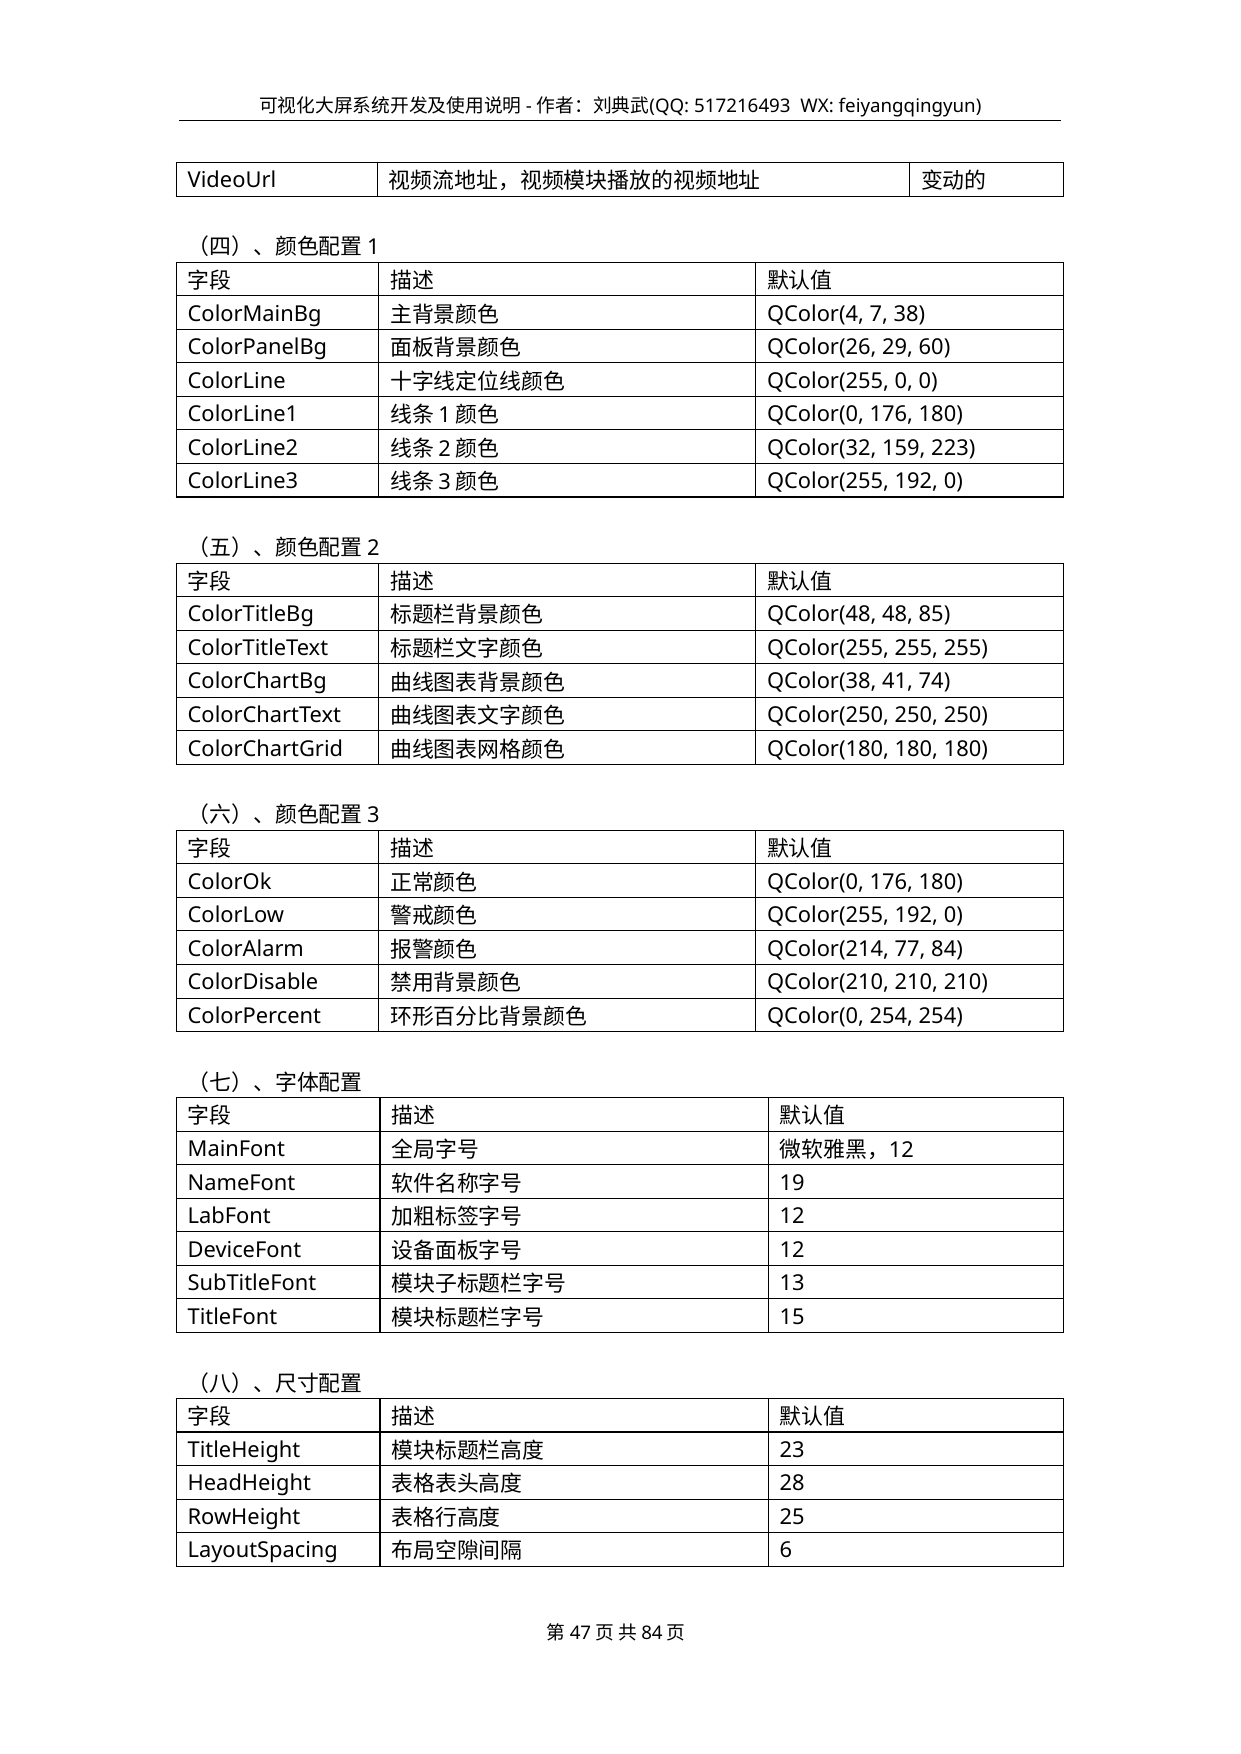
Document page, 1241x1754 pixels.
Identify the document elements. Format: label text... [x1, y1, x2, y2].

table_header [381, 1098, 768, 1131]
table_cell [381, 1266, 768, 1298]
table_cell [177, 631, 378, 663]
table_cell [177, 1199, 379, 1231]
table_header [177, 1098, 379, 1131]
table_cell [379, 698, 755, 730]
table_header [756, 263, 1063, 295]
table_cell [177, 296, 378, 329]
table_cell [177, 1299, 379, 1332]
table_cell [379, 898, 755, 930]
text （四）、颜色配置1 [187, 229, 1053, 262]
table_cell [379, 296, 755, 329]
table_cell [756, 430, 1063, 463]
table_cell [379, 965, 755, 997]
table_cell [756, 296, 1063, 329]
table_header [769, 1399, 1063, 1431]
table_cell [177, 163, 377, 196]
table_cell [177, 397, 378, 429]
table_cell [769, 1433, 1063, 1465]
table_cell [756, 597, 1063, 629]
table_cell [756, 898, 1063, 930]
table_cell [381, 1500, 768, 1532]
text （五）、颜色配置2 [187, 530, 1053, 562]
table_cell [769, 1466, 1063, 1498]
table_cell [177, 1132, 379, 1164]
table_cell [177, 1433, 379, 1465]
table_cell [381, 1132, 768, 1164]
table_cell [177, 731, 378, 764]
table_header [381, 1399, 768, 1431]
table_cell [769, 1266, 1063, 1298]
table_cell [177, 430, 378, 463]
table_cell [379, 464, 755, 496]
text （七）、字体配置 [187, 1064, 1053, 1097]
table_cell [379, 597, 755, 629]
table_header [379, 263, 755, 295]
text （六）、颜色配置3 [187, 797, 1053, 830]
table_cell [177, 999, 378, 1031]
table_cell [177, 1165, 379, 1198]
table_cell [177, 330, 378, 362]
text （八）、尺寸配置 [187, 1365, 1053, 1398]
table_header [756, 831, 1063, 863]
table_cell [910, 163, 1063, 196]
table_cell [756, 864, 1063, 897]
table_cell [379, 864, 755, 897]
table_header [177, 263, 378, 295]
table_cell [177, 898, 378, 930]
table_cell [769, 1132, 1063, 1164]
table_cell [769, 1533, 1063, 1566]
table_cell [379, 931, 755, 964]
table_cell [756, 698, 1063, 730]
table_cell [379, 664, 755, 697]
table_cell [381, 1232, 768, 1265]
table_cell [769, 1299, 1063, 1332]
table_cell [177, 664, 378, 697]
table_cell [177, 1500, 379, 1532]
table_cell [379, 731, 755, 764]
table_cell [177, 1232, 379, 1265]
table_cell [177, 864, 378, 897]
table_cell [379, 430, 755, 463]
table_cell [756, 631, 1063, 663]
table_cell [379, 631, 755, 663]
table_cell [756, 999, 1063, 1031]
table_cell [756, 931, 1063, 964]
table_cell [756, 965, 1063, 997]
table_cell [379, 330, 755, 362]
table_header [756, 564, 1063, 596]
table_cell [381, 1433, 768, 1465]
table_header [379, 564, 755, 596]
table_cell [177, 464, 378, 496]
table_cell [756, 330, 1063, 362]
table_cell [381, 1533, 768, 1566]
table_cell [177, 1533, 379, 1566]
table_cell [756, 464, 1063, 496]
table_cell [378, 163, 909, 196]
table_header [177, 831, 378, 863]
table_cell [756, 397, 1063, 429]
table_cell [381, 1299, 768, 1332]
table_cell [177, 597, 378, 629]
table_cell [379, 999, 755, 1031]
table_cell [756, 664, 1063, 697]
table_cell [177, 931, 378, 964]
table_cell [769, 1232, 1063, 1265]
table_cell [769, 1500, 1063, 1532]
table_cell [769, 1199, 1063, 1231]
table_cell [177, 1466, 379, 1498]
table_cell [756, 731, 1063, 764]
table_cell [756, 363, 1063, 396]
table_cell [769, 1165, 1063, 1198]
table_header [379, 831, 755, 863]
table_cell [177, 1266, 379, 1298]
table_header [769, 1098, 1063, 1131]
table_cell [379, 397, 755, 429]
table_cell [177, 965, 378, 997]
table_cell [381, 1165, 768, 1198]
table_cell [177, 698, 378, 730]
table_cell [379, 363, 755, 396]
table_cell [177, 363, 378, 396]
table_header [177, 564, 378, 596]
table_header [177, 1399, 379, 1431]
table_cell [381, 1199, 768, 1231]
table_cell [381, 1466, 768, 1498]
